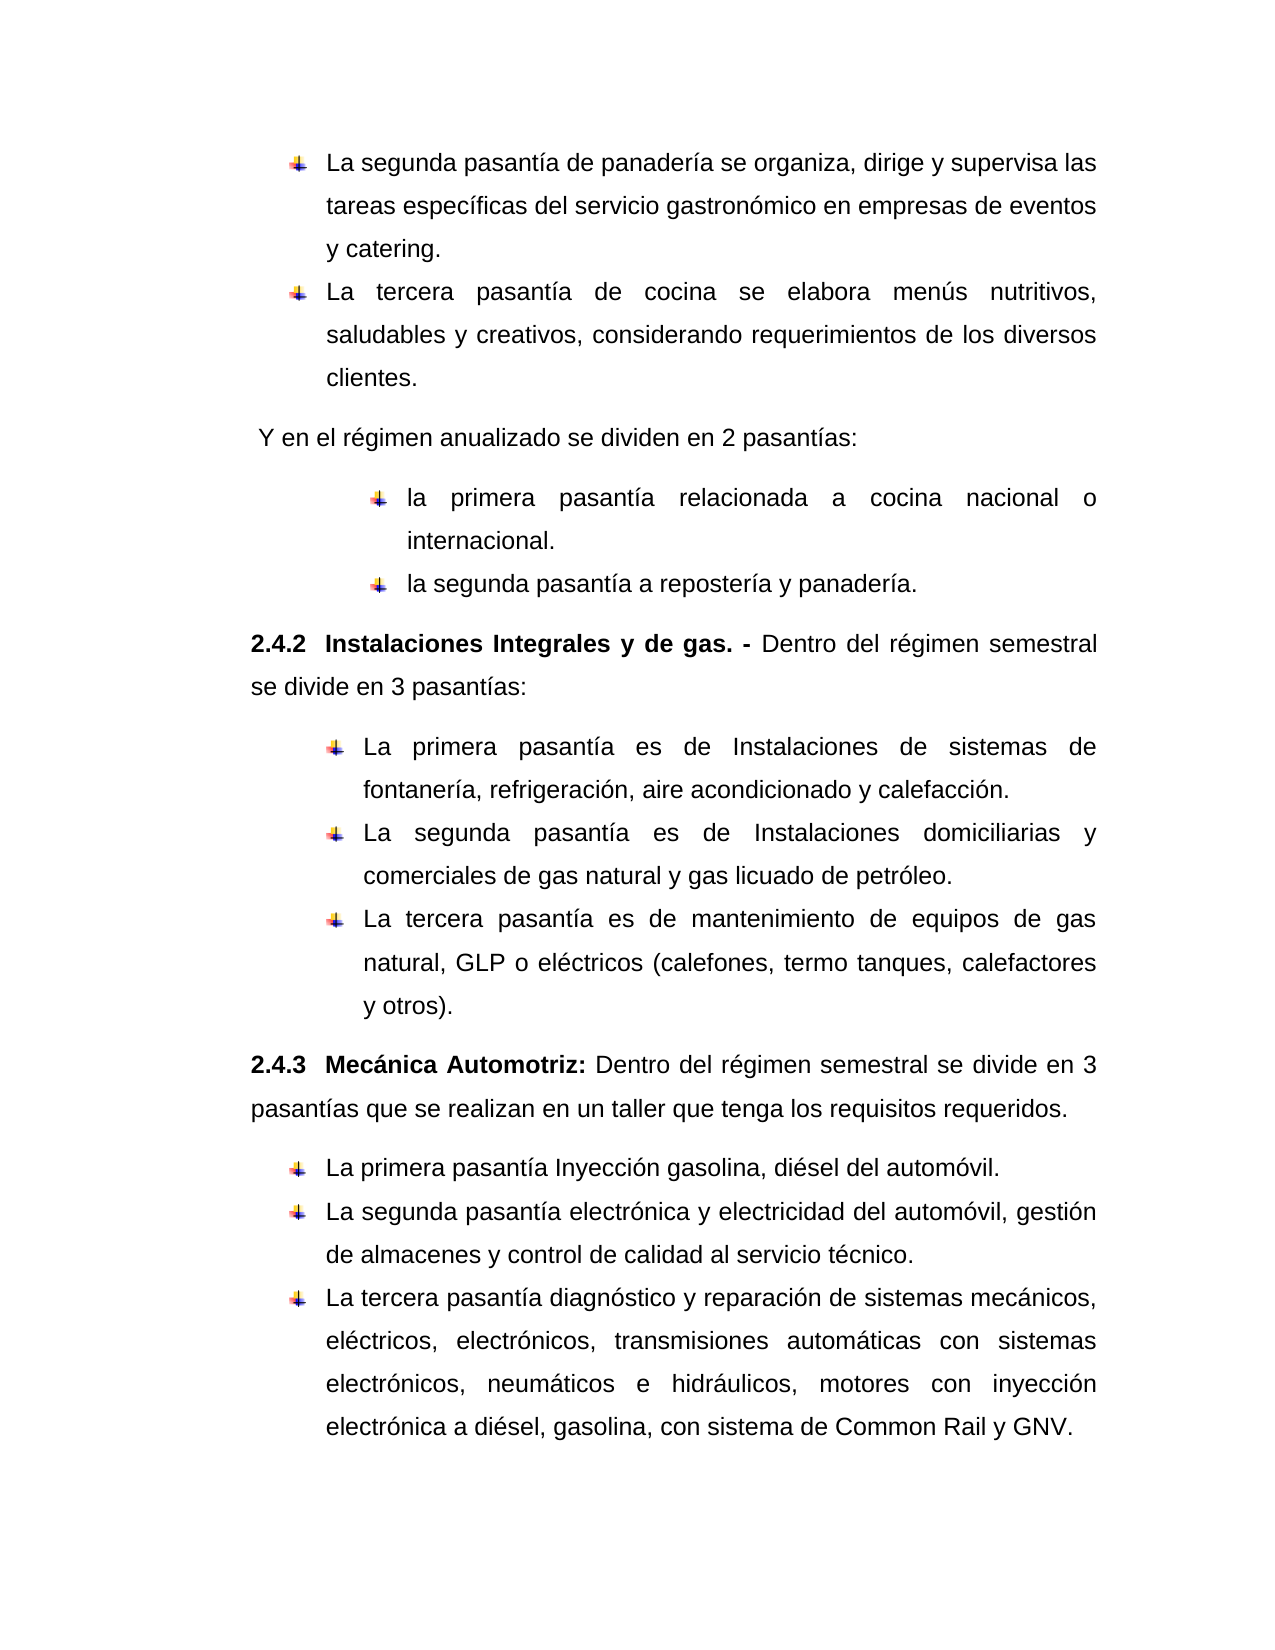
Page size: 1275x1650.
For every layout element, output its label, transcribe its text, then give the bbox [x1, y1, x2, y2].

picture [326, 825, 344, 842]
picture [370, 489, 387, 507]
list La tercera pasantía de cocina se elabora menús nutritivos, saludables y creativos, considerando requerimientos de los diversos clientes. [289, 277, 1098, 392]
picture [370, 576, 387, 593]
picture [289, 1160, 306, 1177]
picture [326, 911, 344, 928]
list La primera pasantía Inyección gasolina, diésel del automóvil. [288, 1153, 1098, 1182]
list La segunda pasantía de panadería se organiza, dirige y supervisa las tareas específicas del servicio gastronómico en empresas de eventos y catering. [289, 148, 1098, 263]
picture [326, 738, 344, 756]
picture [289, 154, 307, 172]
text Y en el régimen anualizado se dividen en 2 pasantías: [251, 423, 1098, 452]
list La tercera pasantía es de mantenimiento de equipos de gas natural, GLP o eléctricos (calefones, termo tanques, calefactores y otros). [326, 904, 1098, 1019]
text 2.4.2 Instalaciones Integrales y de gas. - Dentro del régimen semestral se divide en 3 pasantías: [251, 629, 1098, 701]
text 2.4.3 Mecánica Automotriz: Dentro del régimen semestral se divide en 3 pasantías que se realizan en un taller que tenga los requisitos requeridos. [251, 1050, 1098, 1122]
list La tercera pasantía diagnóstico y reparación de sistemas mecánicos, eléctricos, electrónicos, transmisiones automáticas con sistemas electrónicos, neumáticos e hidráulicos, motores con inyección electrónica a diésel, gasolina, con sistema de Common Rail y GNV. [288, 1283, 1098, 1441]
list la segunda pasantía a repostería y panadería. [369, 569, 1098, 598]
list La segunda pasantía es de Instalaciones domiciliarias y comerciales de gas natural y gas licuado de petróleo. [326, 818, 1098, 890]
list La primera pasantía es de Instalaciones de sistemas de fontanería, refrigeración, aire acondicionado y calefacción. [326, 732, 1098, 804]
list la primera pasantía relacionada a cocina nacional o internacional. [369, 483, 1098, 555]
picture [289, 1289, 306, 1307]
list La segunda pasantía electrónica y electricidad del automóvil, gestión de almacenes y control de calidad al servicio técnico. [288, 1196, 1098, 1268]
picture [289, 1203, 306, 1220]
picture [289, 284, 307, 301]
